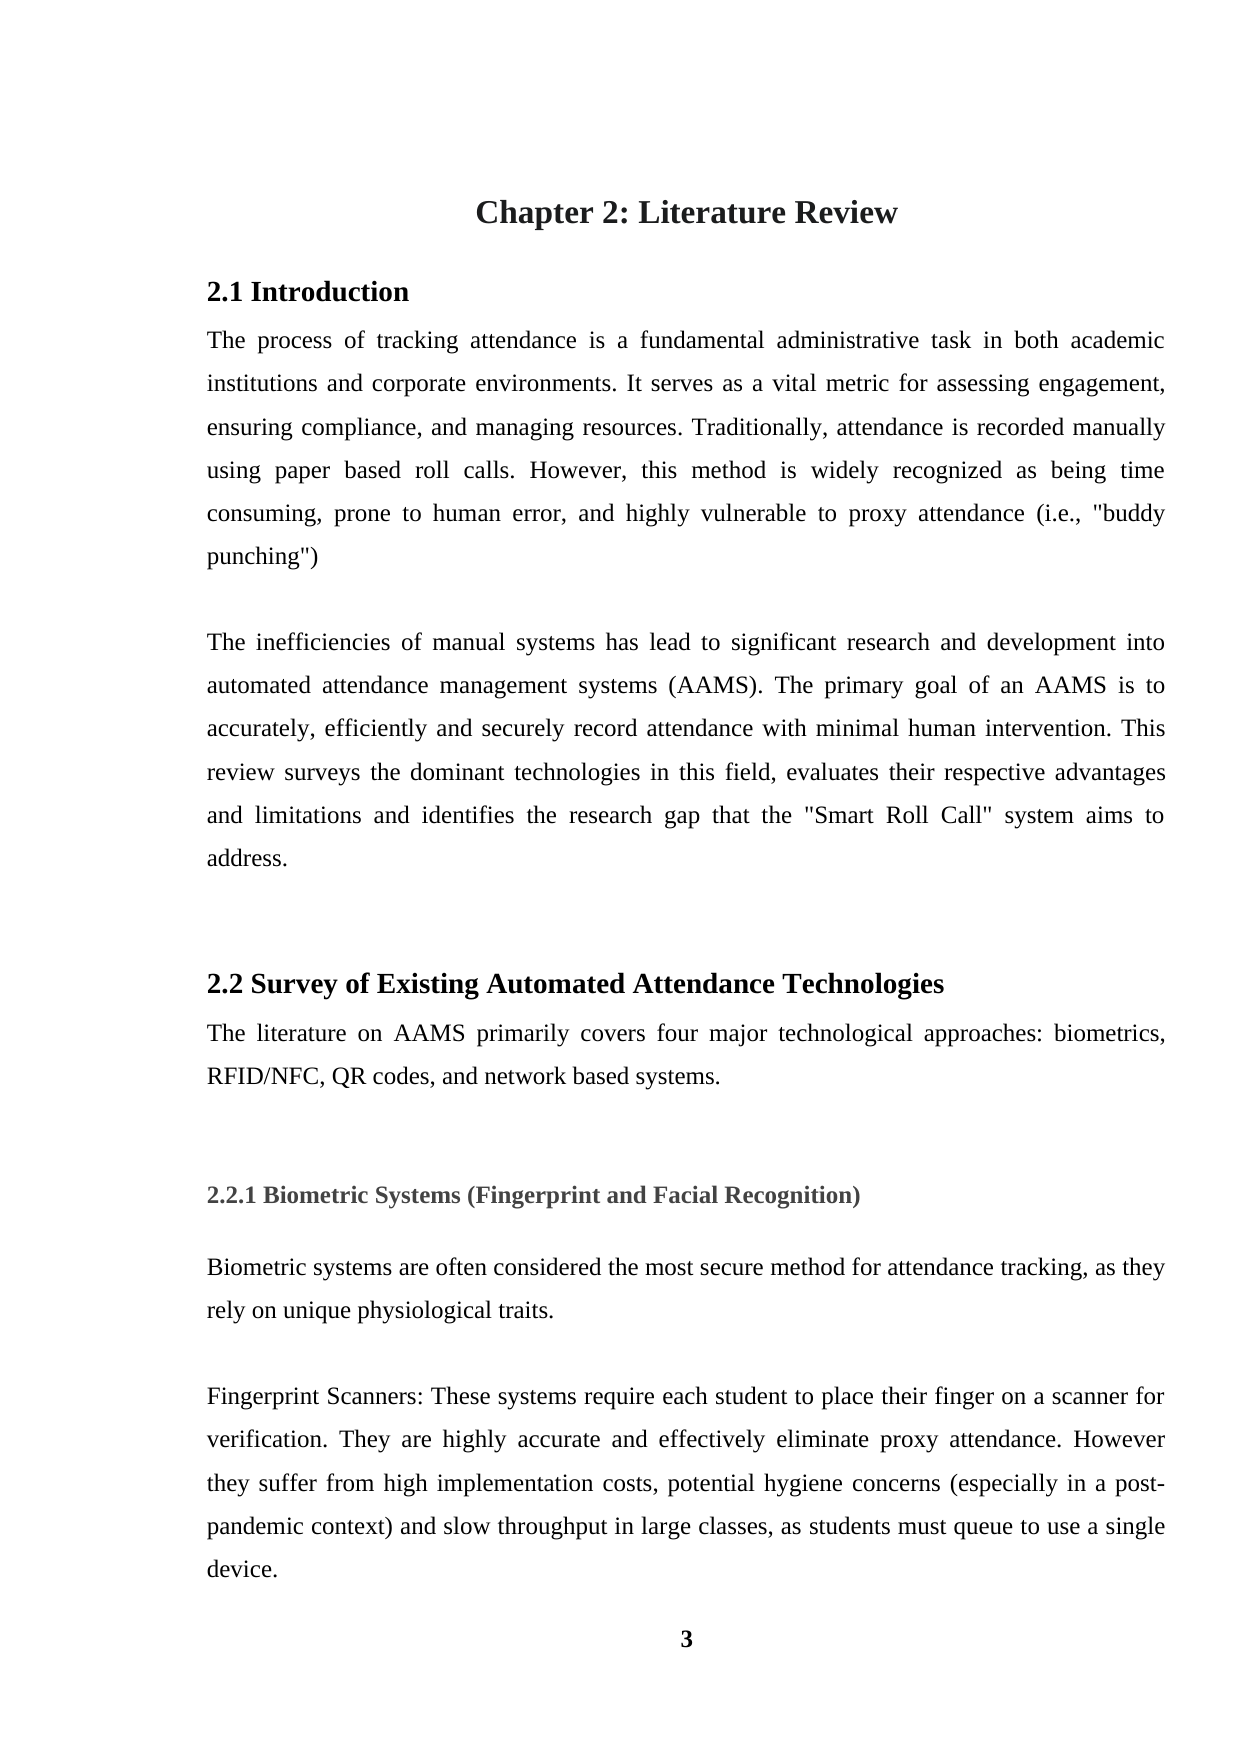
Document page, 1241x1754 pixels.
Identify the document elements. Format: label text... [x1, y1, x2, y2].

subtitle 2.2.1 Biometric Systems (Fingerprint and Facial Recognition) [207, 1180, 1166, 1209]
subtitle Chapter 2: Literature Review [207, 193, 1166, 231]
text Fingerprint Scanners: These systems require each student to place their finger on a scanner for verification. They are highly accurate and effectively eliminate proxy attendance. However they suffer from high implementation costs, potential hygiene concerns (especially in a post-pandemic context) and slow throughput in large classes, as students must queue to use a single device. [207, 1381, 1166, 1583]
text The literature on AAMS primarily covers four major technological approaches: biometrics, RFID/NFC, QR codes, and network based systems. [207, 1018, 1166, 1089]
subtitle 2.2 Survey of Existing Automated Attendance Technologies [207, 967, 1166, 1000]
text The process of tracking attendance is a fundamental administrative task in both academic institutions and corporate environments. It serves as a vital metric for assessing engagement, ensuring compliance, and managing resources. Traditionally, attendance is recorded manually using paper based roll calls. However, this method is widely recognized as being time consuming, prone to human error, and highly vulnerable to proxy attendance (i.e., "buddy punching") [207, 325, 1166, 570]
text The inefficiencies of manual systems has lead to significant research and development into automated attendance management systems (AAMS). The primary goal of an AAMS is to accurately, efficiently and securely record attendance with minimal human intervention. This review surveys the dominant technologies in this field, evaluates their respective advantages and limitations and identifies the research gap that the "Smart Roll Call" system aims to address. [207, 627, 1166, 872]
subtitle 2.1 Introduction [207, 274, 1166, 308]
text Biometric systems are often considered the most secure method for attendance tracking, as they rely on unique physiological traits. [207, 1252, 1166, 1324]
